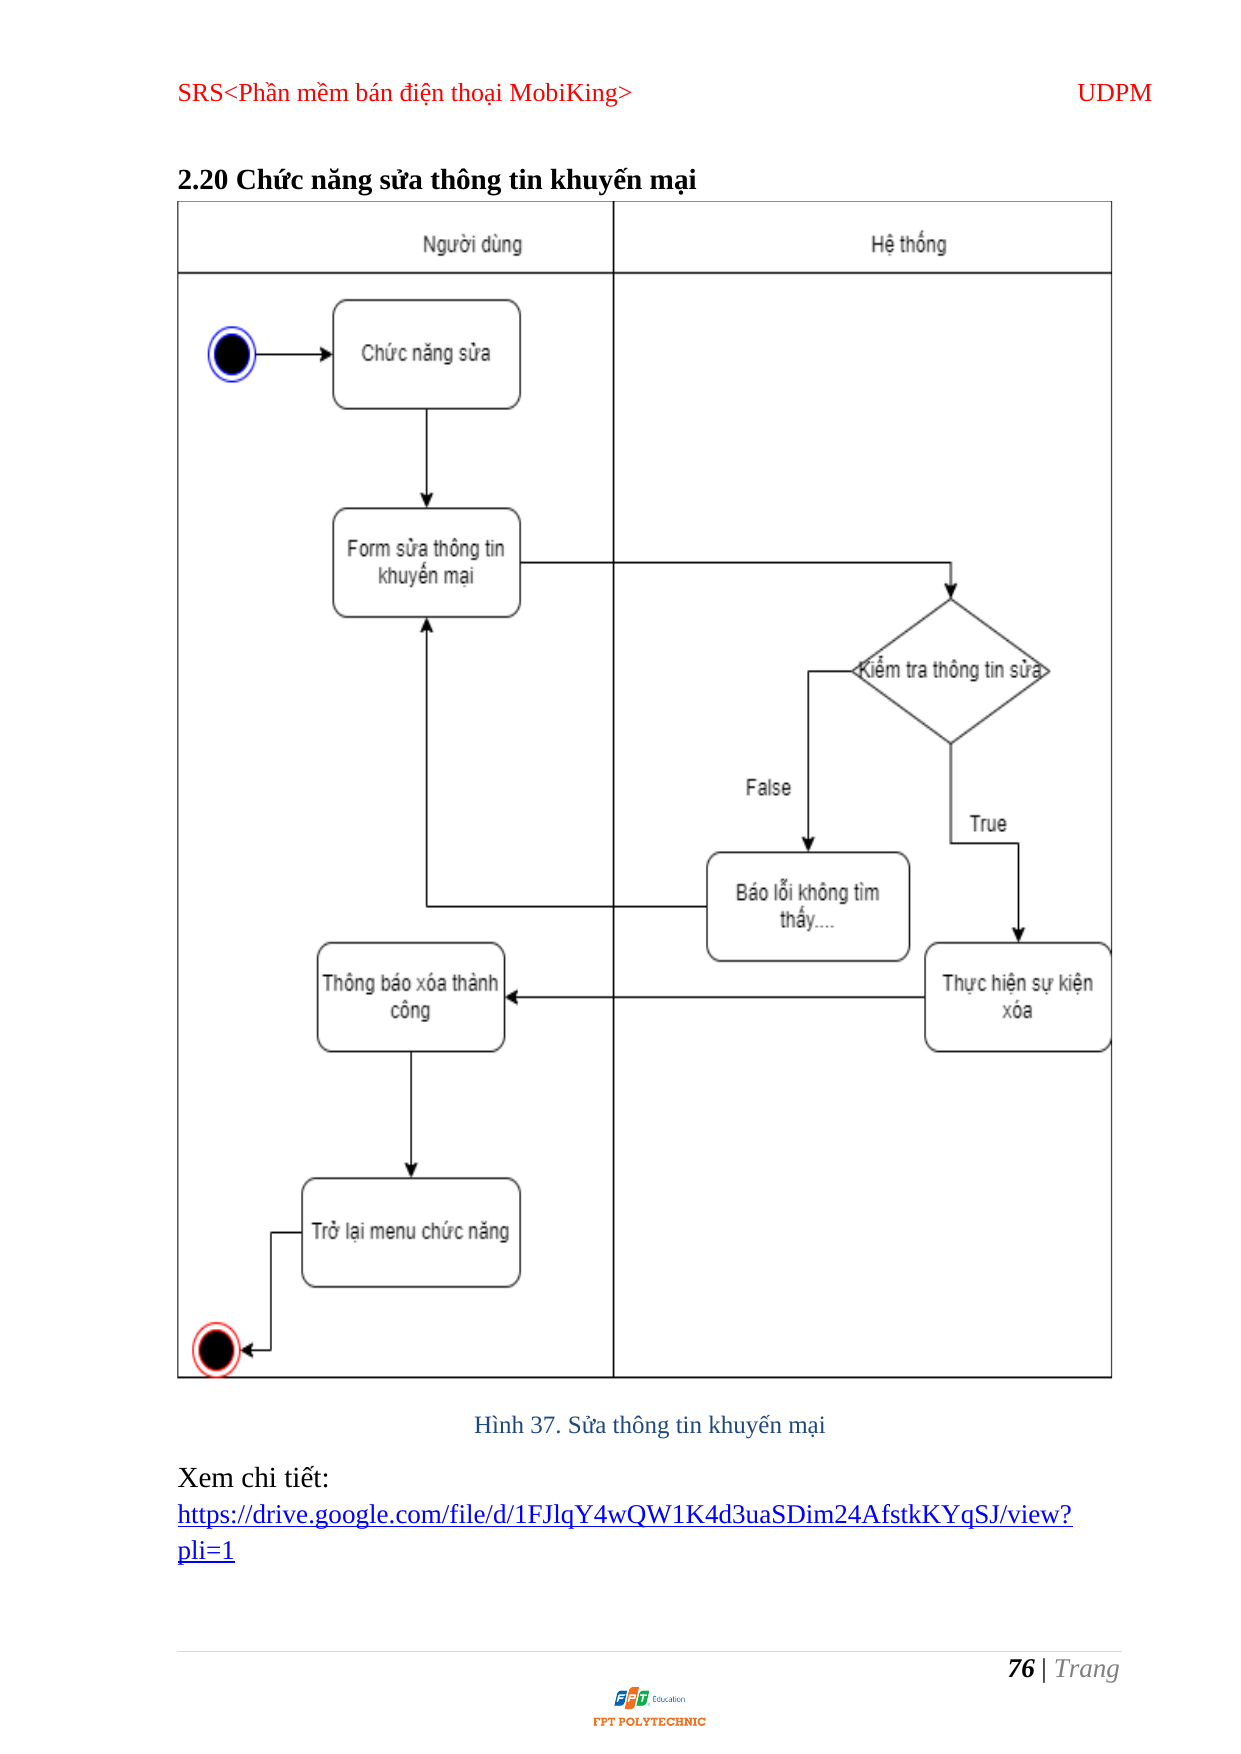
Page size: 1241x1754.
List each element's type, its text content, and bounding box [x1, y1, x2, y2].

text 2.20 Chức năng sửa thông tin khuyến mại [177, 162, 1122, 196]
text Hình 37. Sửa thông tin khuyến mại [177, 1410, 1122, 1439]
text Xem chi tiết: [177, 1460, 1122, 1493]
text https://drive.google.com/file/d/1FJlqY4wQW1K4d3uaSDim24AfstkKYqSJ/view?pli=1 [177, 1498, 1122, 1565]
picture [593, 1687, 706, 1726]
picture [177, 201, 1113, 1395]
